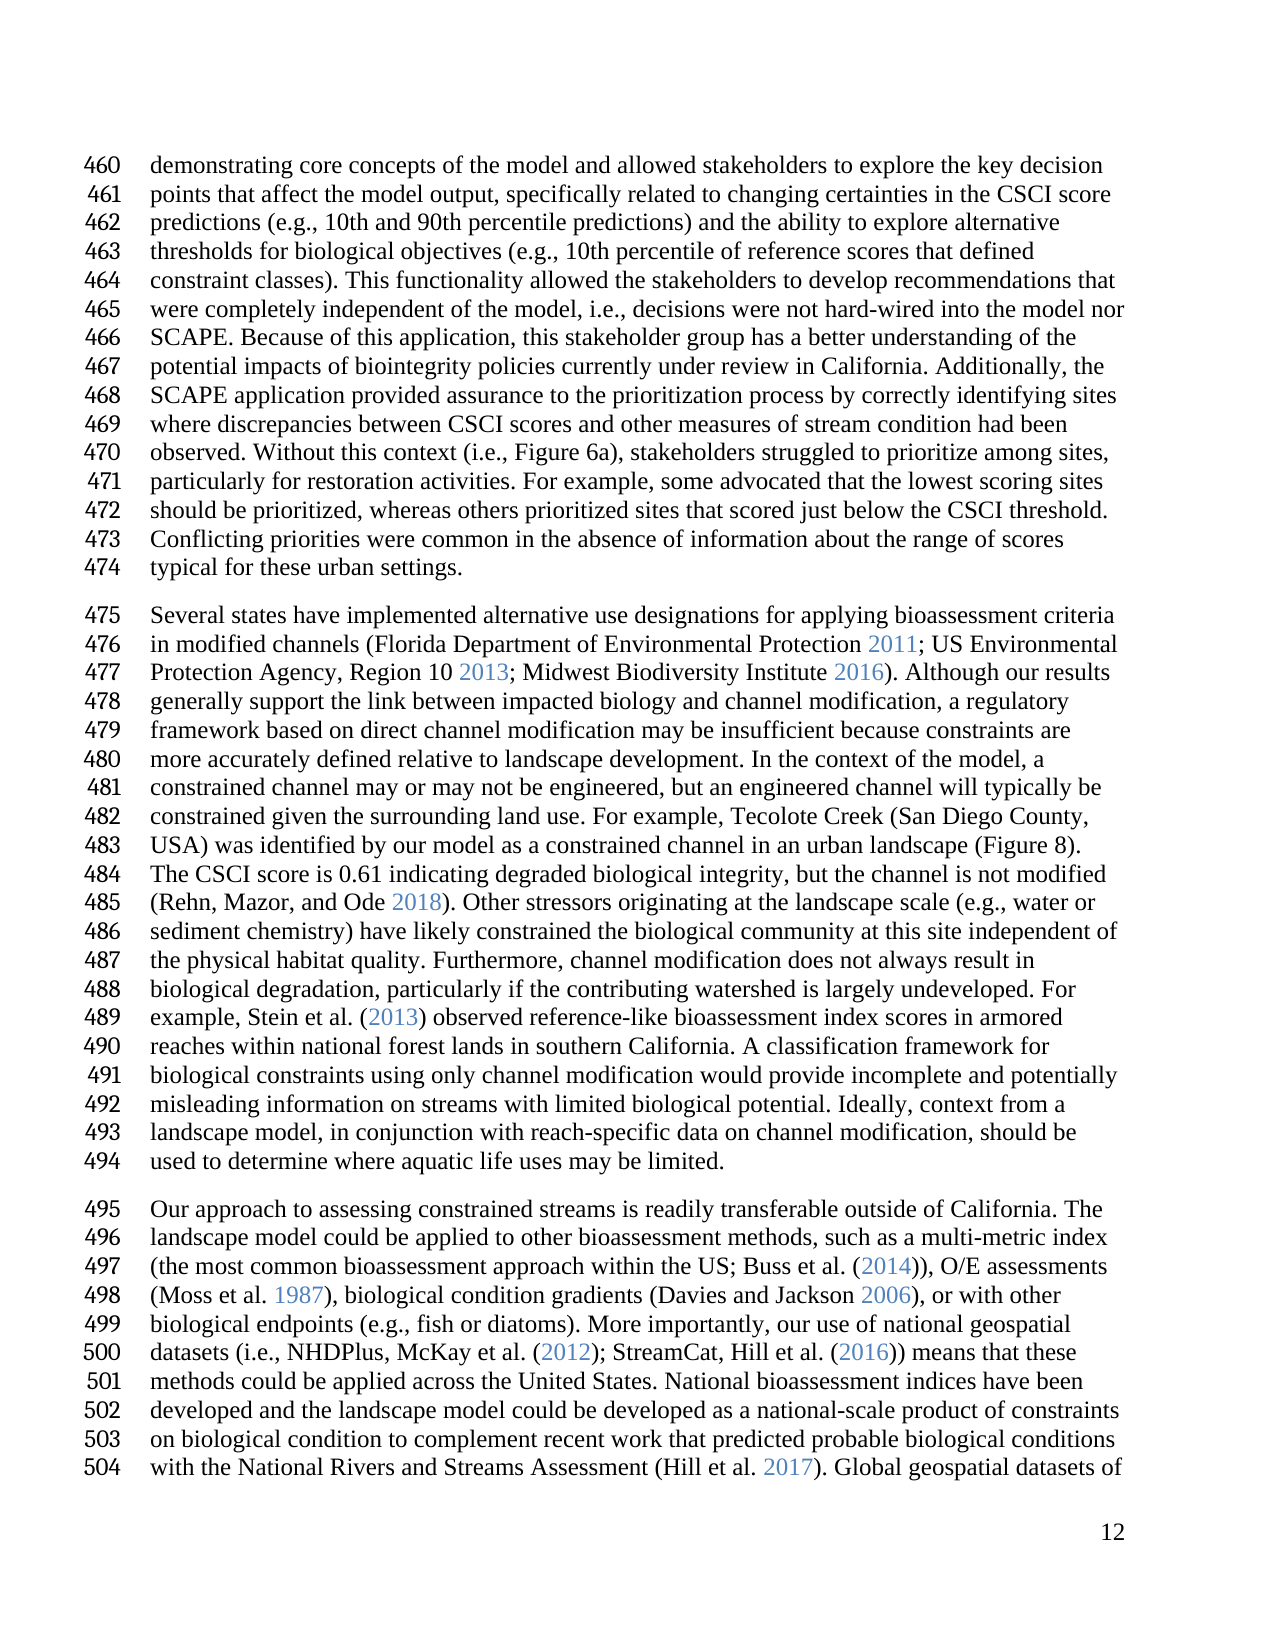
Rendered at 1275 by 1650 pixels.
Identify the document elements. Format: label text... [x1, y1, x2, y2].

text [150, 1194, 1125, 1481]
text Several states have implemented alternative use designations for applying bioassessment criteria in modified channels (Florida Department of Environmental Protection 2011; US Environmental Protection Agency, Region 10 2013; Midwest Biodiversity Institute 2016). Although our results generally support the link between impacted biology and channel modification, a regulatory framework based on direct channel modification may be insufficient because constraints are more accurately defined relative to landscape development. In the context of the model, a constrained channel may or may not be engineered, but an engineered channel will typically be constrained given the surrounding land use. For example, Tecolote Creek (San Diego County, USA) was identified by our model as a constrained channel in an urban landscape (Figure 8). The CSCI score is 0.61 indicating degraded biological integrity, but the channel is not modified (Rehn, Mazor, and Ode 2018). Other stressors originating at the landscape scale (e.g., water or sediment chemistry) have likely constrained the biological community at this site independent of the physical habitat quality. Furthermore, channel modification does not always result in biological degradation, particularly if the contributing watershed is largely undeveloped. For example, Stein et al. (2013) observed reference-like bioassessment index scores in armored reaches within national forest lands in southern California. A classification framework for biological constraints using only channel modification would provide incomplete and potentially misleading information on streams with limited biological potential. Ideally, context from a landscape model, in conjunction with reach-specific data on channel modification, should be used to determine where aquatic life uses may be limited. [150, 600, 1125, 1175]
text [150, 150, 1125, 581]
